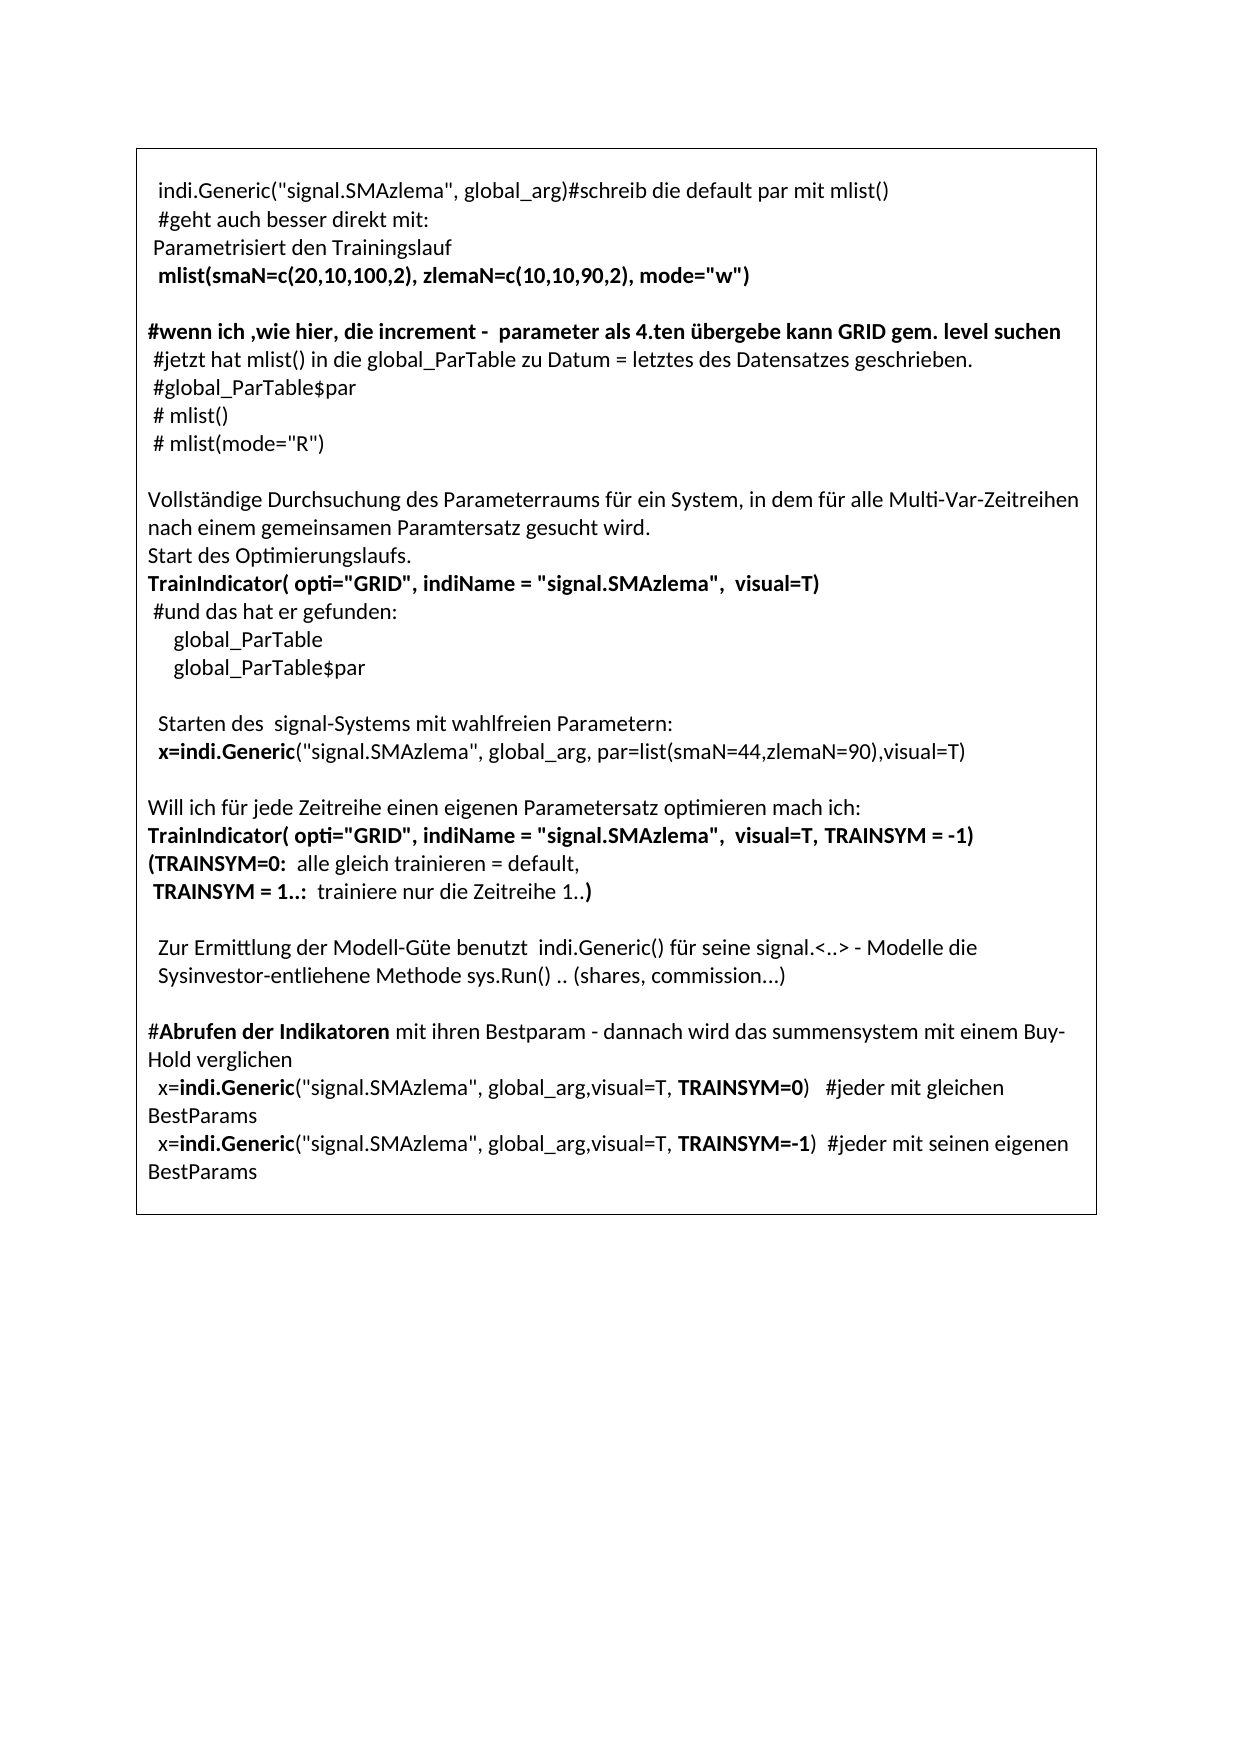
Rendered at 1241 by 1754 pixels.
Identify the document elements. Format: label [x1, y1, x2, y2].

table_header [137, 149, 1096, 1213]
